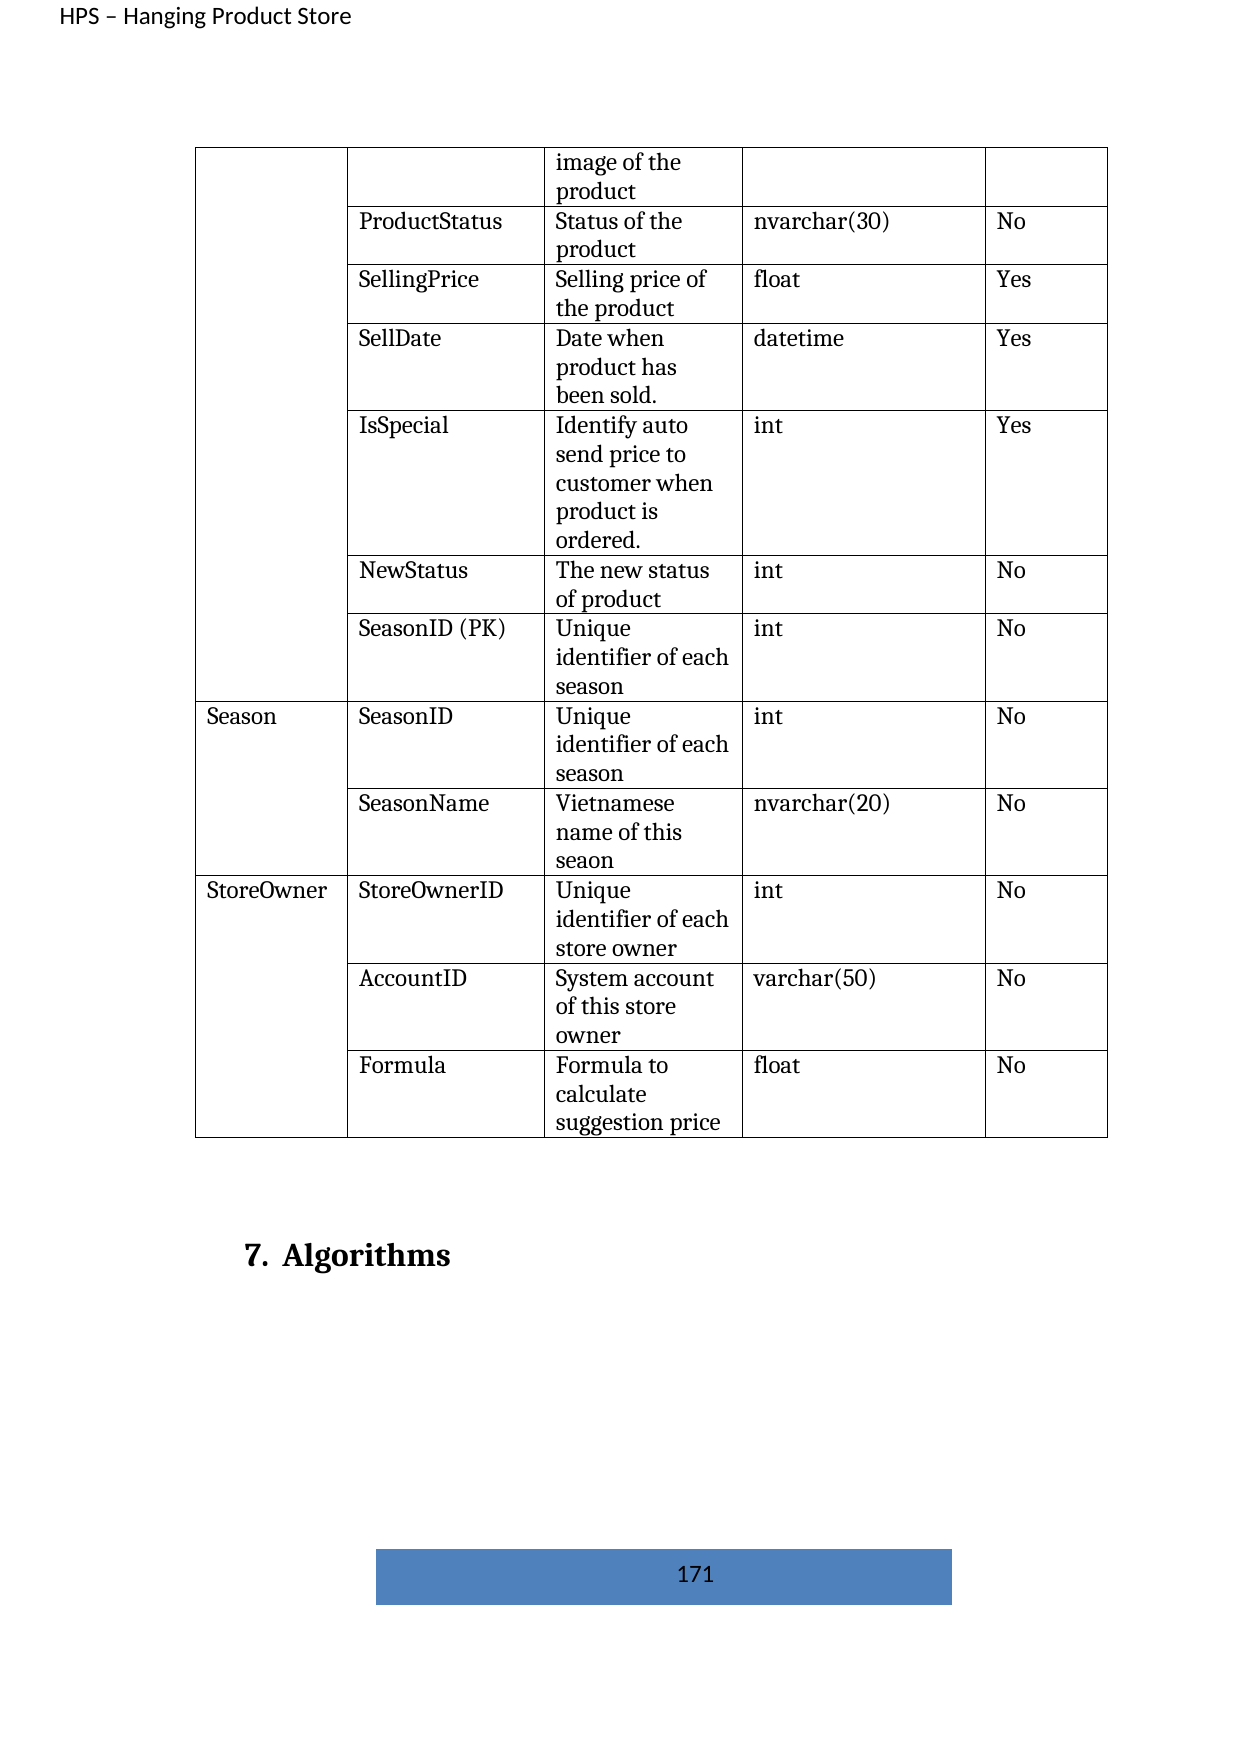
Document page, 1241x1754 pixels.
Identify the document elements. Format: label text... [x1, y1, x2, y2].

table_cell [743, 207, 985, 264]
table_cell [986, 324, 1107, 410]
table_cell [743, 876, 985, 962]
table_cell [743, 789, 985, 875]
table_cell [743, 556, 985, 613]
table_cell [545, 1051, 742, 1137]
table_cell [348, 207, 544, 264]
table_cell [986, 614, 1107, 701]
subtitle Algorithms [244, 1236, 1122, 1274]
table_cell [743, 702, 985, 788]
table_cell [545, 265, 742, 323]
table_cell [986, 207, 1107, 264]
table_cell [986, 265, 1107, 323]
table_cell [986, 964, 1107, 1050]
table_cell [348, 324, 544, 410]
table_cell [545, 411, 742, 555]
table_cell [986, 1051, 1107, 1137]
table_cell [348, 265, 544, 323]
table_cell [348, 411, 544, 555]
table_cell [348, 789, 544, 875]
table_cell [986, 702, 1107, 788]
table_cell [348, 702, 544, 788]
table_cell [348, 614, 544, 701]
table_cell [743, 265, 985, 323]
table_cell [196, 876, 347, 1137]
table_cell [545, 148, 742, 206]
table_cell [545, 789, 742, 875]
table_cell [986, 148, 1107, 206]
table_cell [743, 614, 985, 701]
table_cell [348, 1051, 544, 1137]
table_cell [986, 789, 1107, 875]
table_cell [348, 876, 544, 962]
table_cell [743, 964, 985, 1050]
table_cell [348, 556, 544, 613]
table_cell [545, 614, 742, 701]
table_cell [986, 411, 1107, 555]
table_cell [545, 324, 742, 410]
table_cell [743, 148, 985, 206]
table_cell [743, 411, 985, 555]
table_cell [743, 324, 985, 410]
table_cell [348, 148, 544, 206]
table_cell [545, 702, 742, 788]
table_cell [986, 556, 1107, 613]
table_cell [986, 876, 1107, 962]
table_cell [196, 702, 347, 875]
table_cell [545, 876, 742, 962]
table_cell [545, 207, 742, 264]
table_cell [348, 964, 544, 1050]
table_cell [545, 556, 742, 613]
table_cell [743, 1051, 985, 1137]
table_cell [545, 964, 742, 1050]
